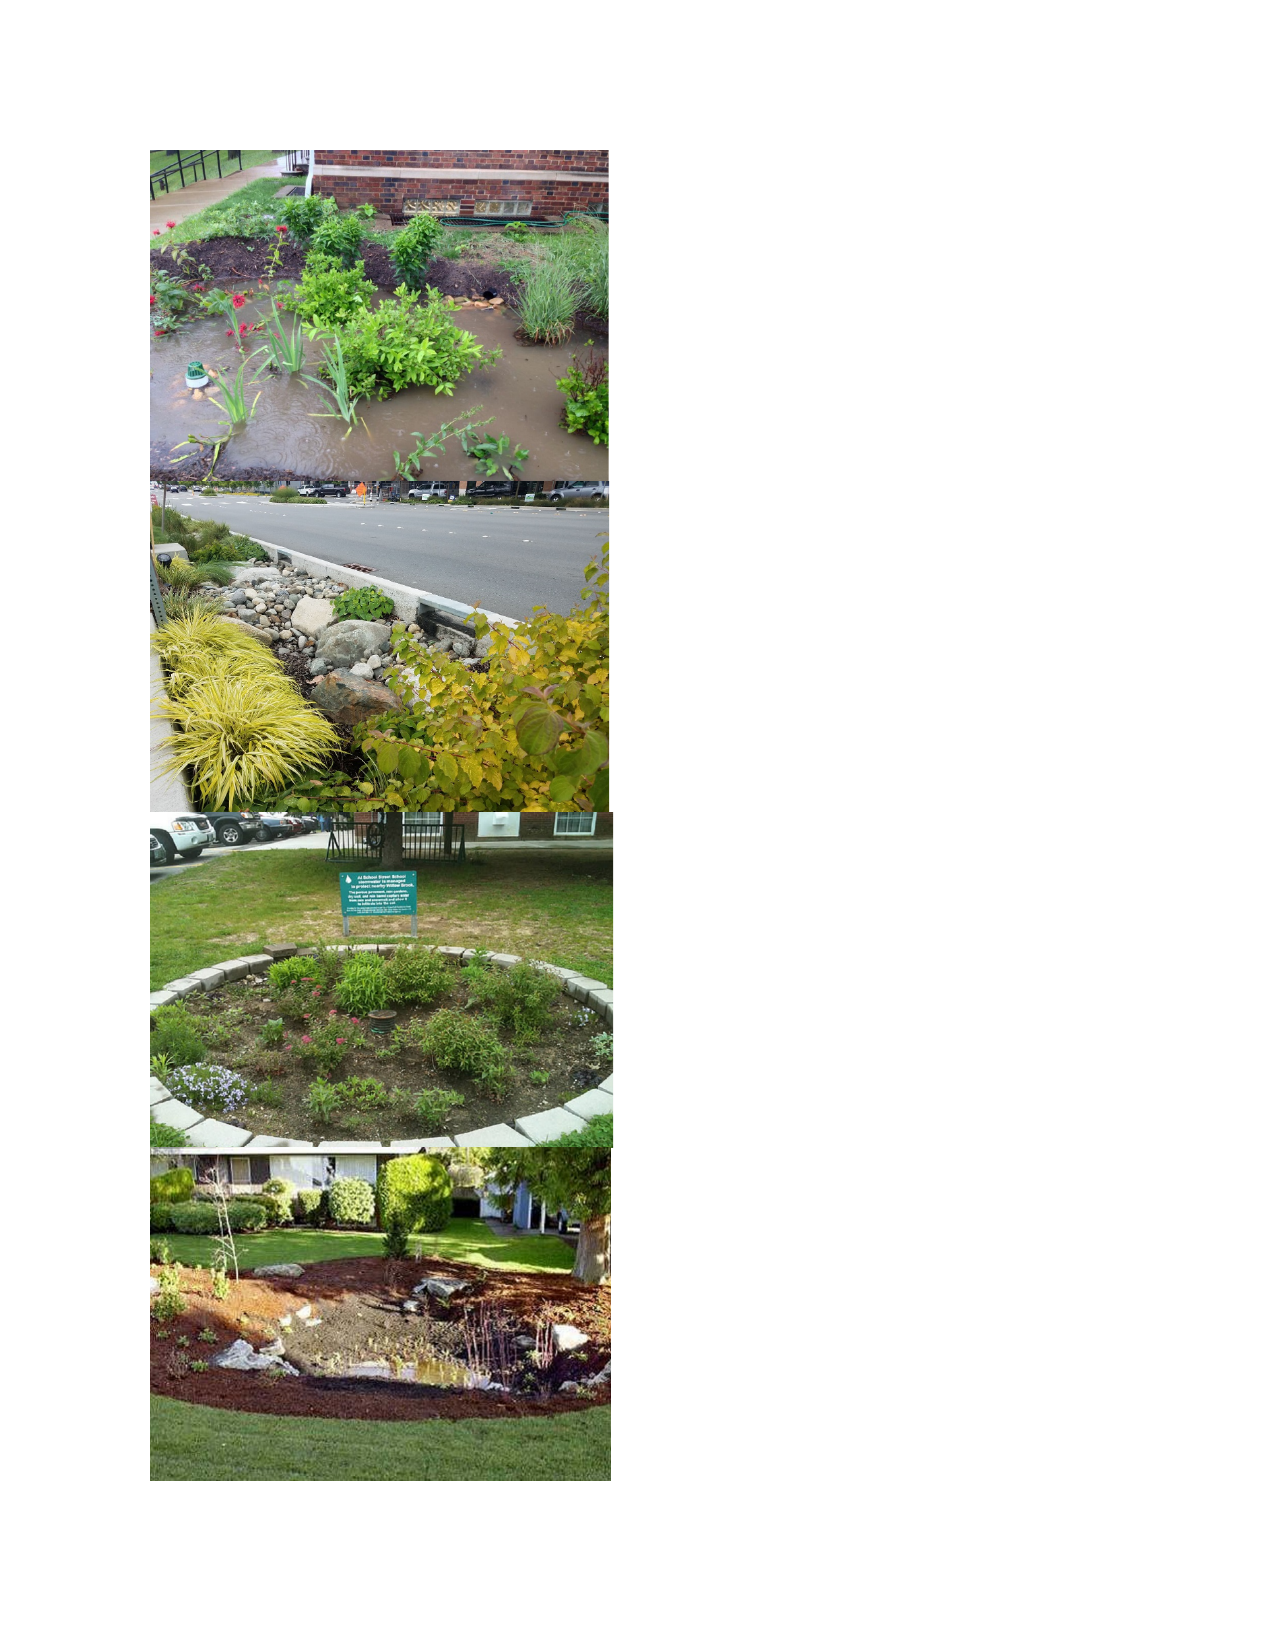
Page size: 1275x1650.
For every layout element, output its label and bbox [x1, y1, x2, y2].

picture [150, 150, 614, 1481]
